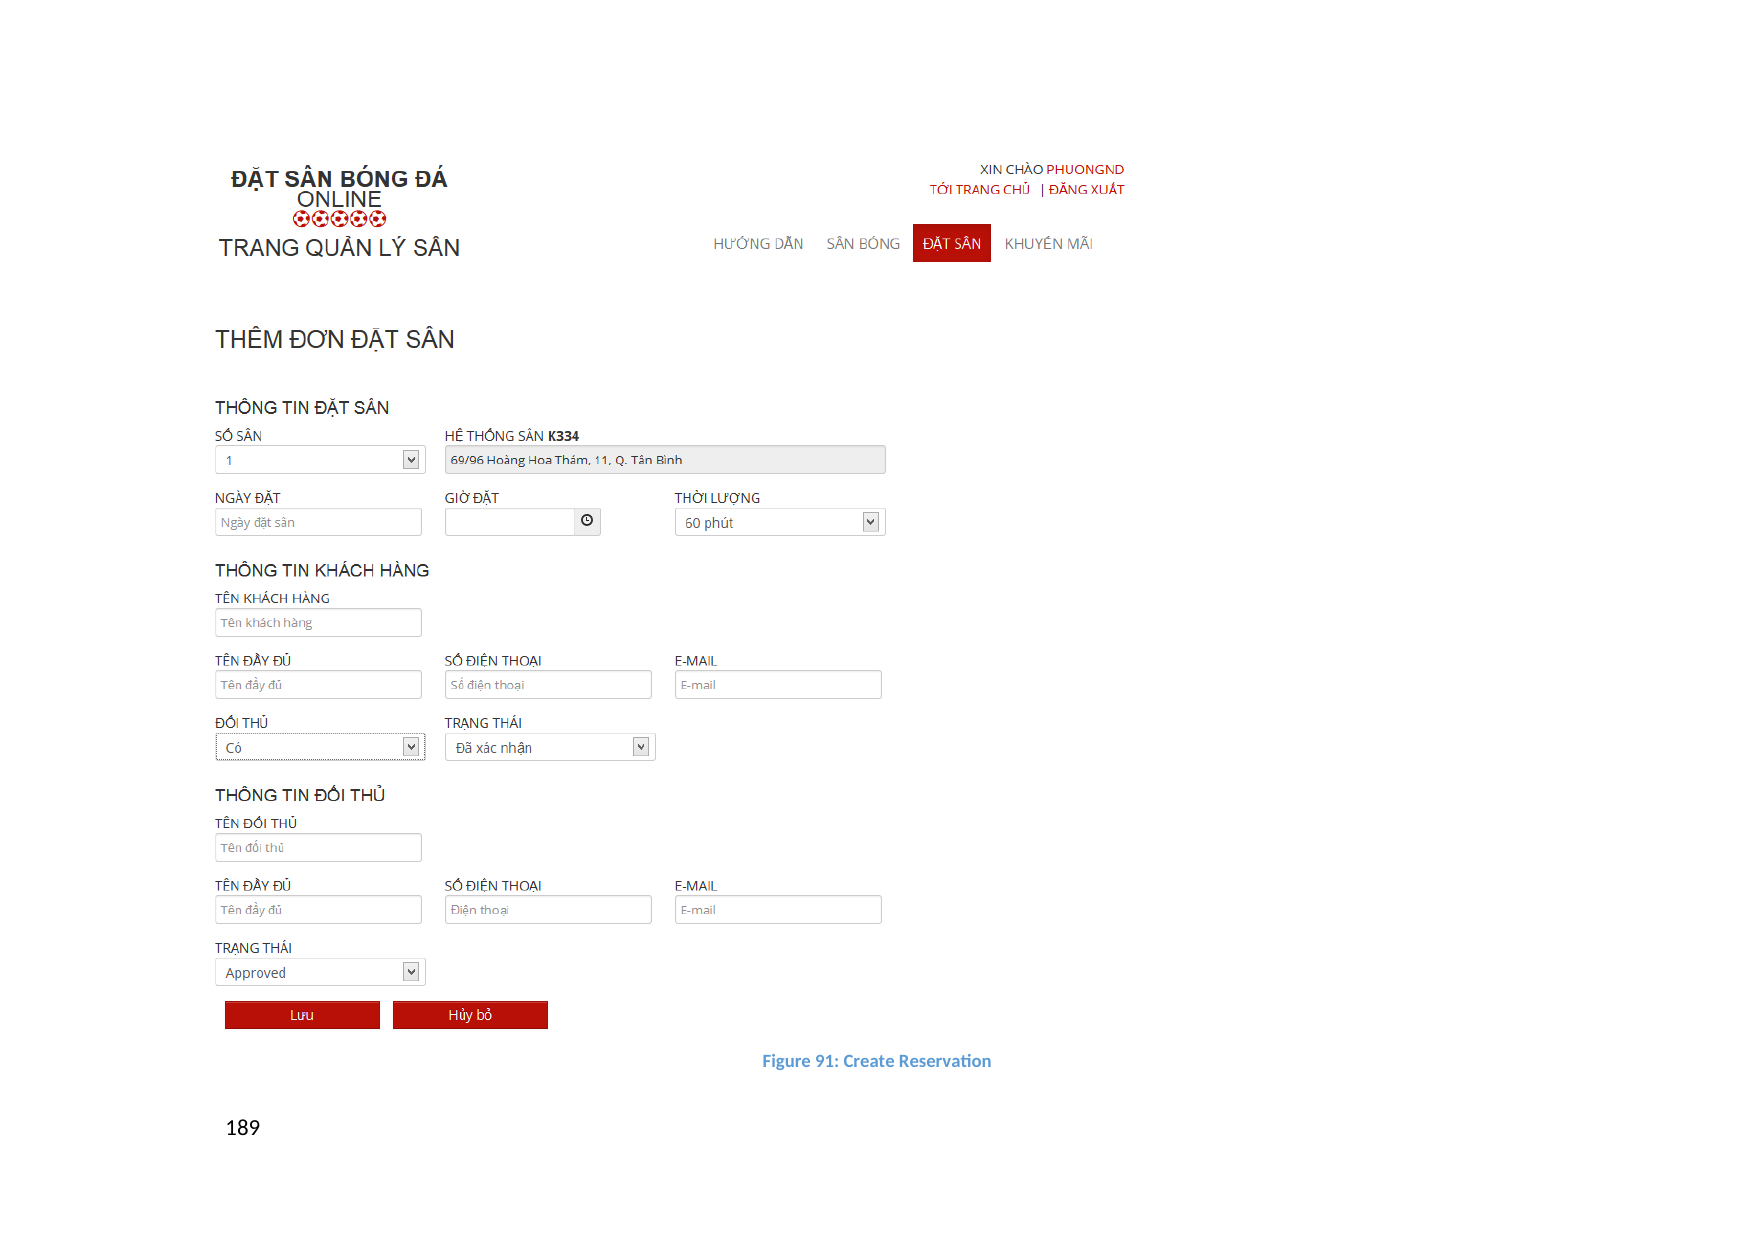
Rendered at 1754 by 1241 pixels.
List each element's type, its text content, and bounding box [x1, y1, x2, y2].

picture [193, 149, 1136, 1048]
